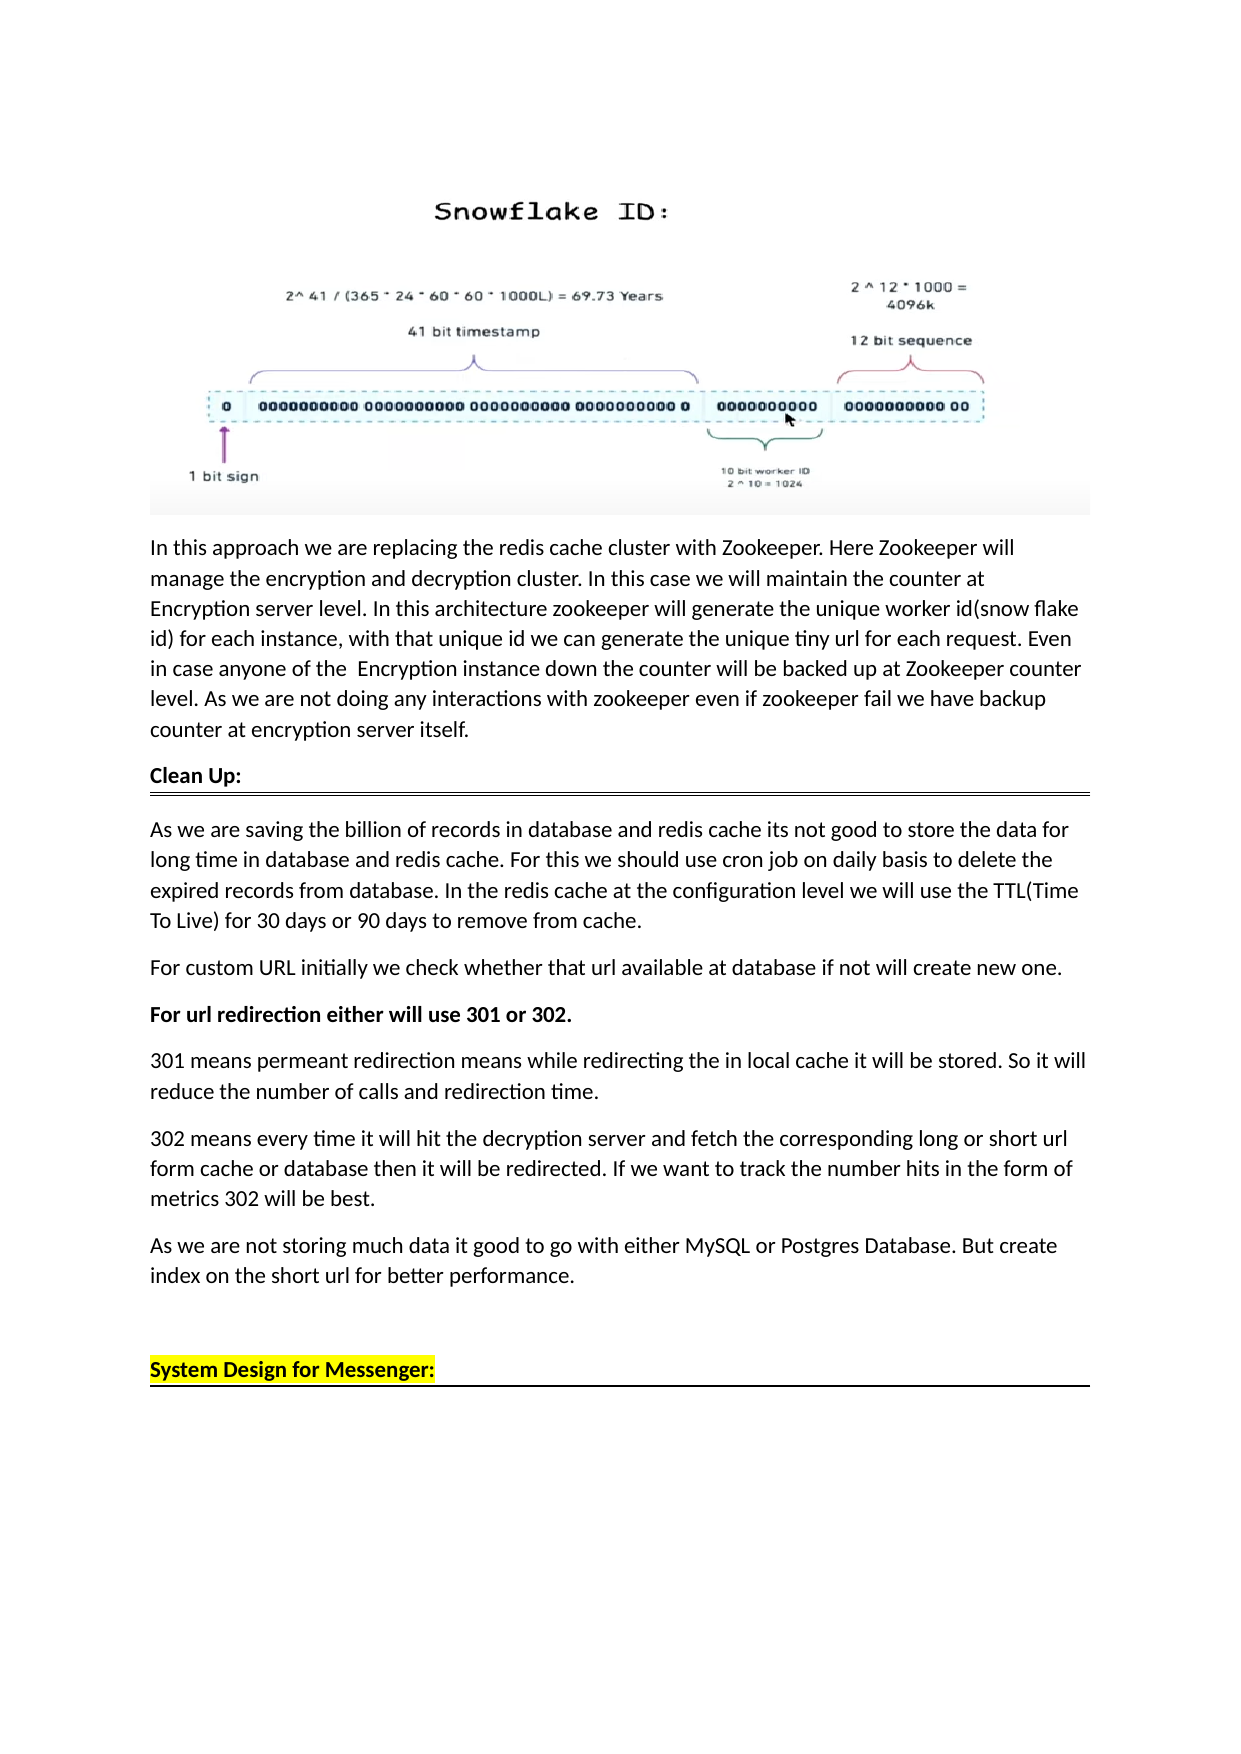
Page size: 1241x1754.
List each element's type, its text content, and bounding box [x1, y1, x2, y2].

text Clean Up: [150, 762, 1090, 792]
text 302 means every time it will hit the decryption server and fetch the corresponding long or short url form cache or database then it will be redirected. If we want to track the number hits in the form of metrics 302 will be best. [150, 1124, 1090, 1212]
text In this approach we are replacing the redis cache cluster with Zookeeper. Here Zookeeper will manage the encryption and decryption cluster. In this case we will maintain the counter at Encryption server level. In this architecture zookeeper will generate the unique worker id(snow flake id) for each instance, with that unique id we can generate the unique tiny url for each request. Even in case anyone of the Encryption instance down the counter will be backed up at Zookeeper counter level. As we are not doing any interactions with zookeeper even if zookeeper fail we have backup counter at encryption server itself. [150, 533, 1090, 743]
text For custom URL initially we check whether that url available at database if not will create new one. [150, 953, 1090, 981]
text As we are not storing much data it good to go with either MySQL or Postgres Database. But create index on the short url for better performance. [150, 1231, 1090, 1289]
text For url redirection either will use 301 or 302. [150, 1000, 1090, 1028]
text System Design for Messenger: [150, 1355, 1090, 1385]
picture [150, 150, 1091, 515]
text As we are saving the billion of records in database and redis cache its not good to store the data for long time in database and redis cache. For this we should use cron job on daily basis to delete the expired records from database. In the redis cache at the configuration level we will use the TTL(Time To Live) for 30 days or 90 days to remove from cache. [150, 815, 1090, 934]
text 301 means permeant redirection means while redirecting the in local cache it will be stored. So it will reduce the number of calls and redirection time. [150, 1047, 1090, 1105]
